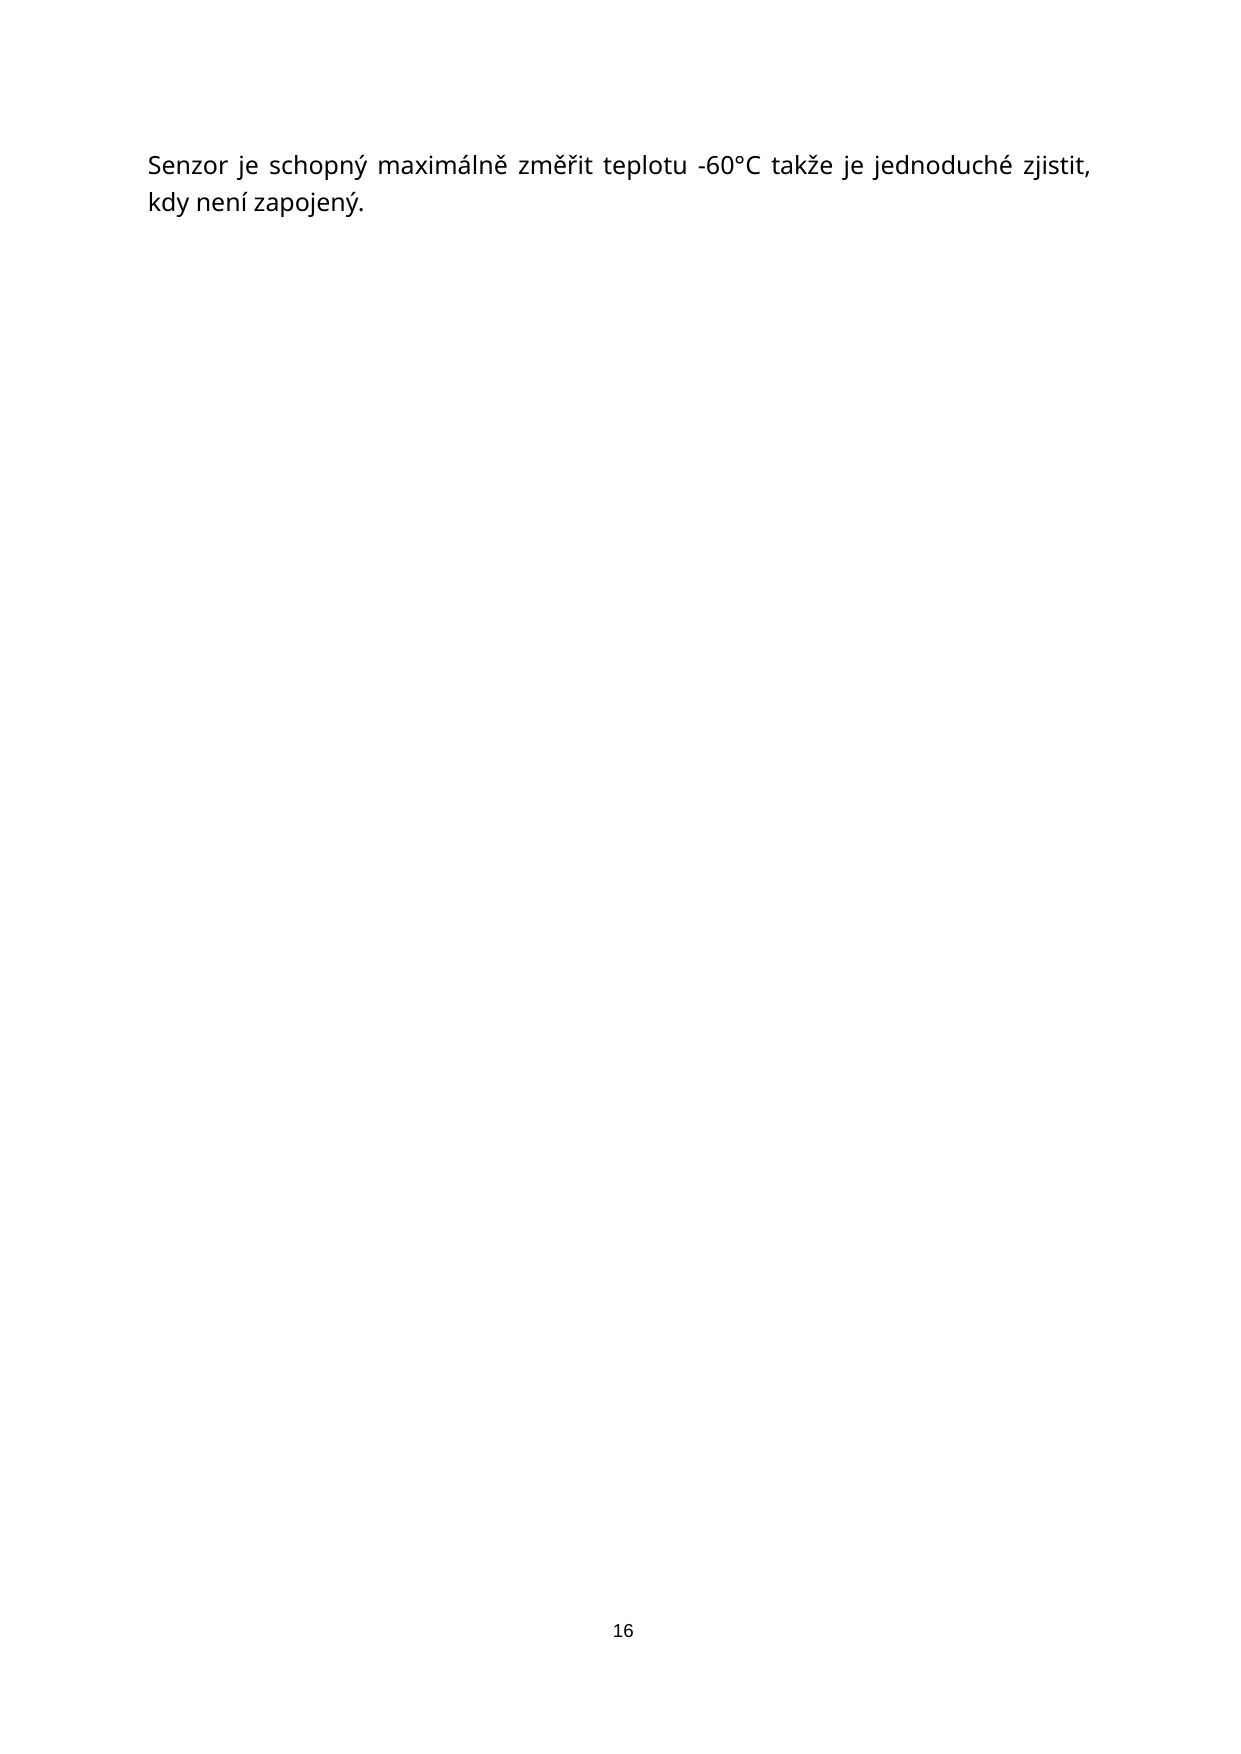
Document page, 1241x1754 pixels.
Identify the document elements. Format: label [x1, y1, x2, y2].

text [148, 148, 1093, 218]
